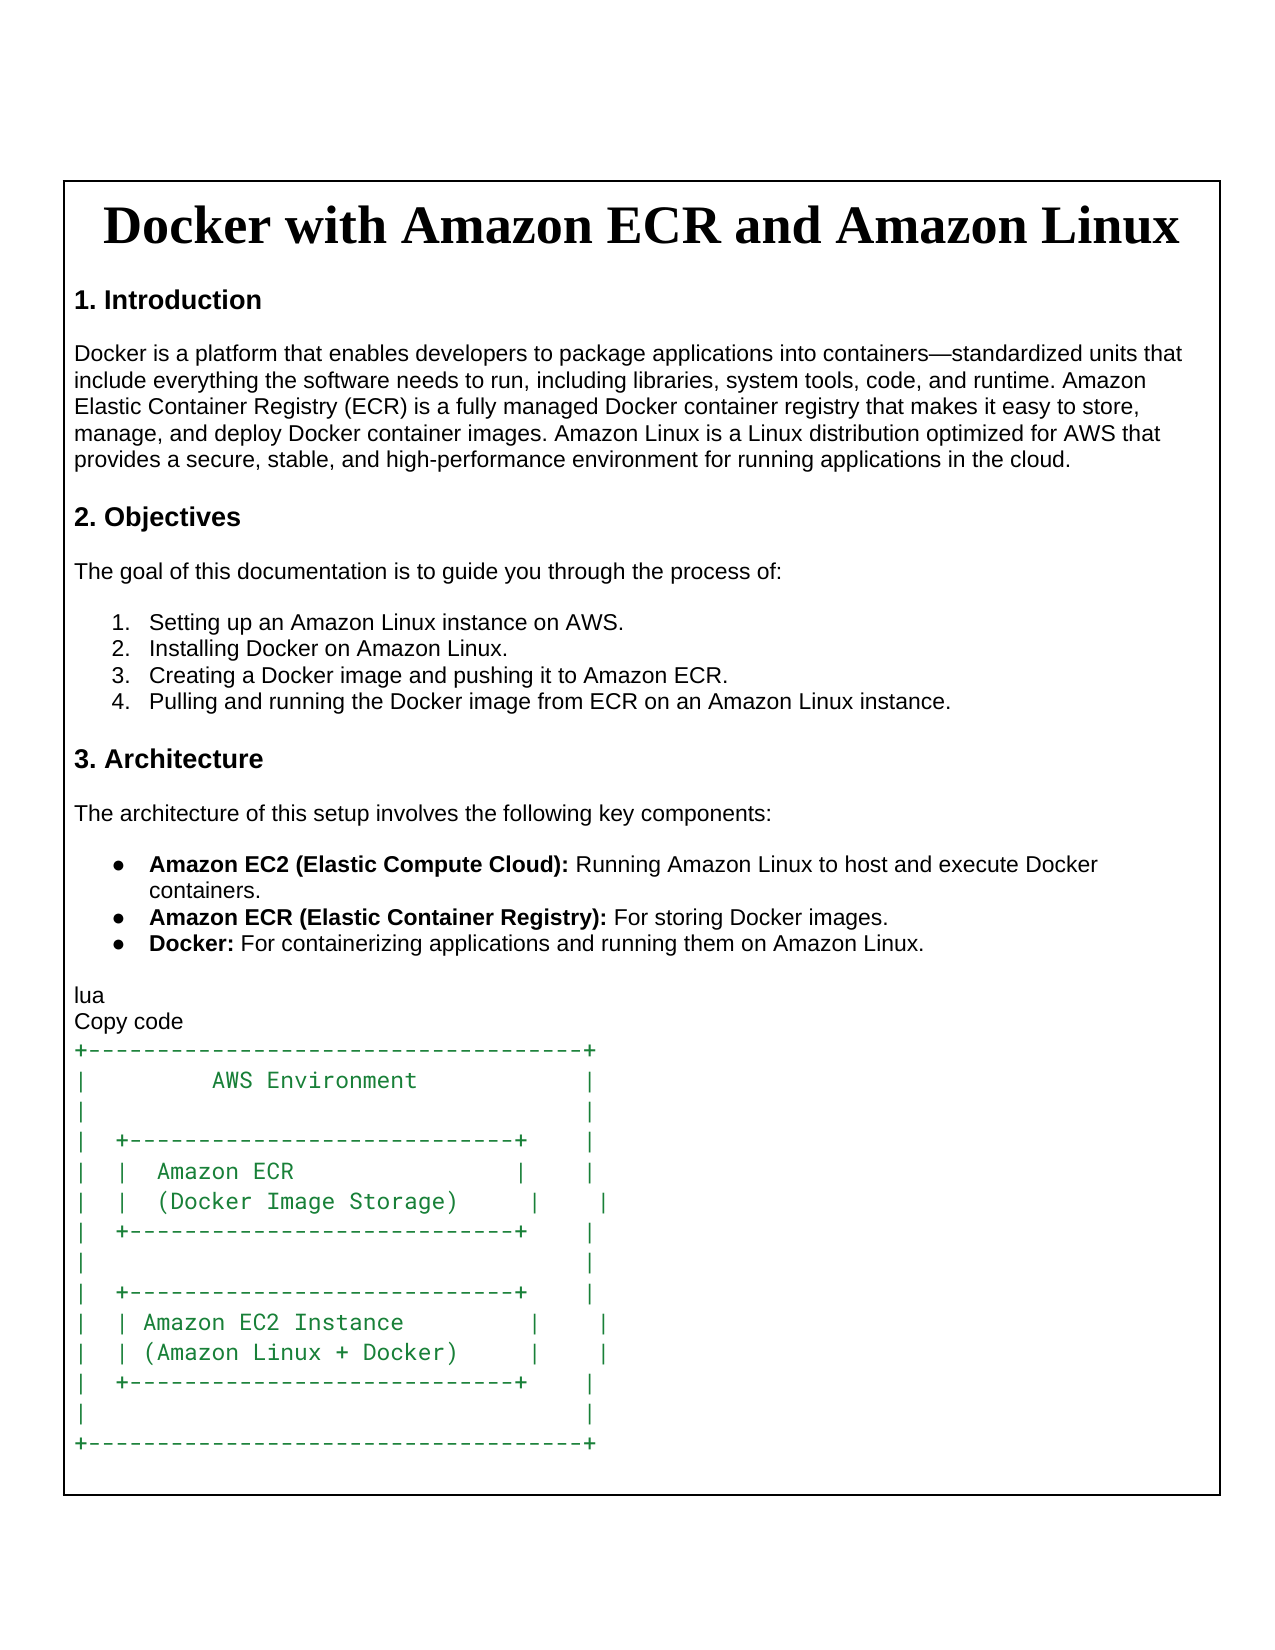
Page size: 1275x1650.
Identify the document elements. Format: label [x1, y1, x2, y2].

table_header [65, 182, 1219, 1494]
